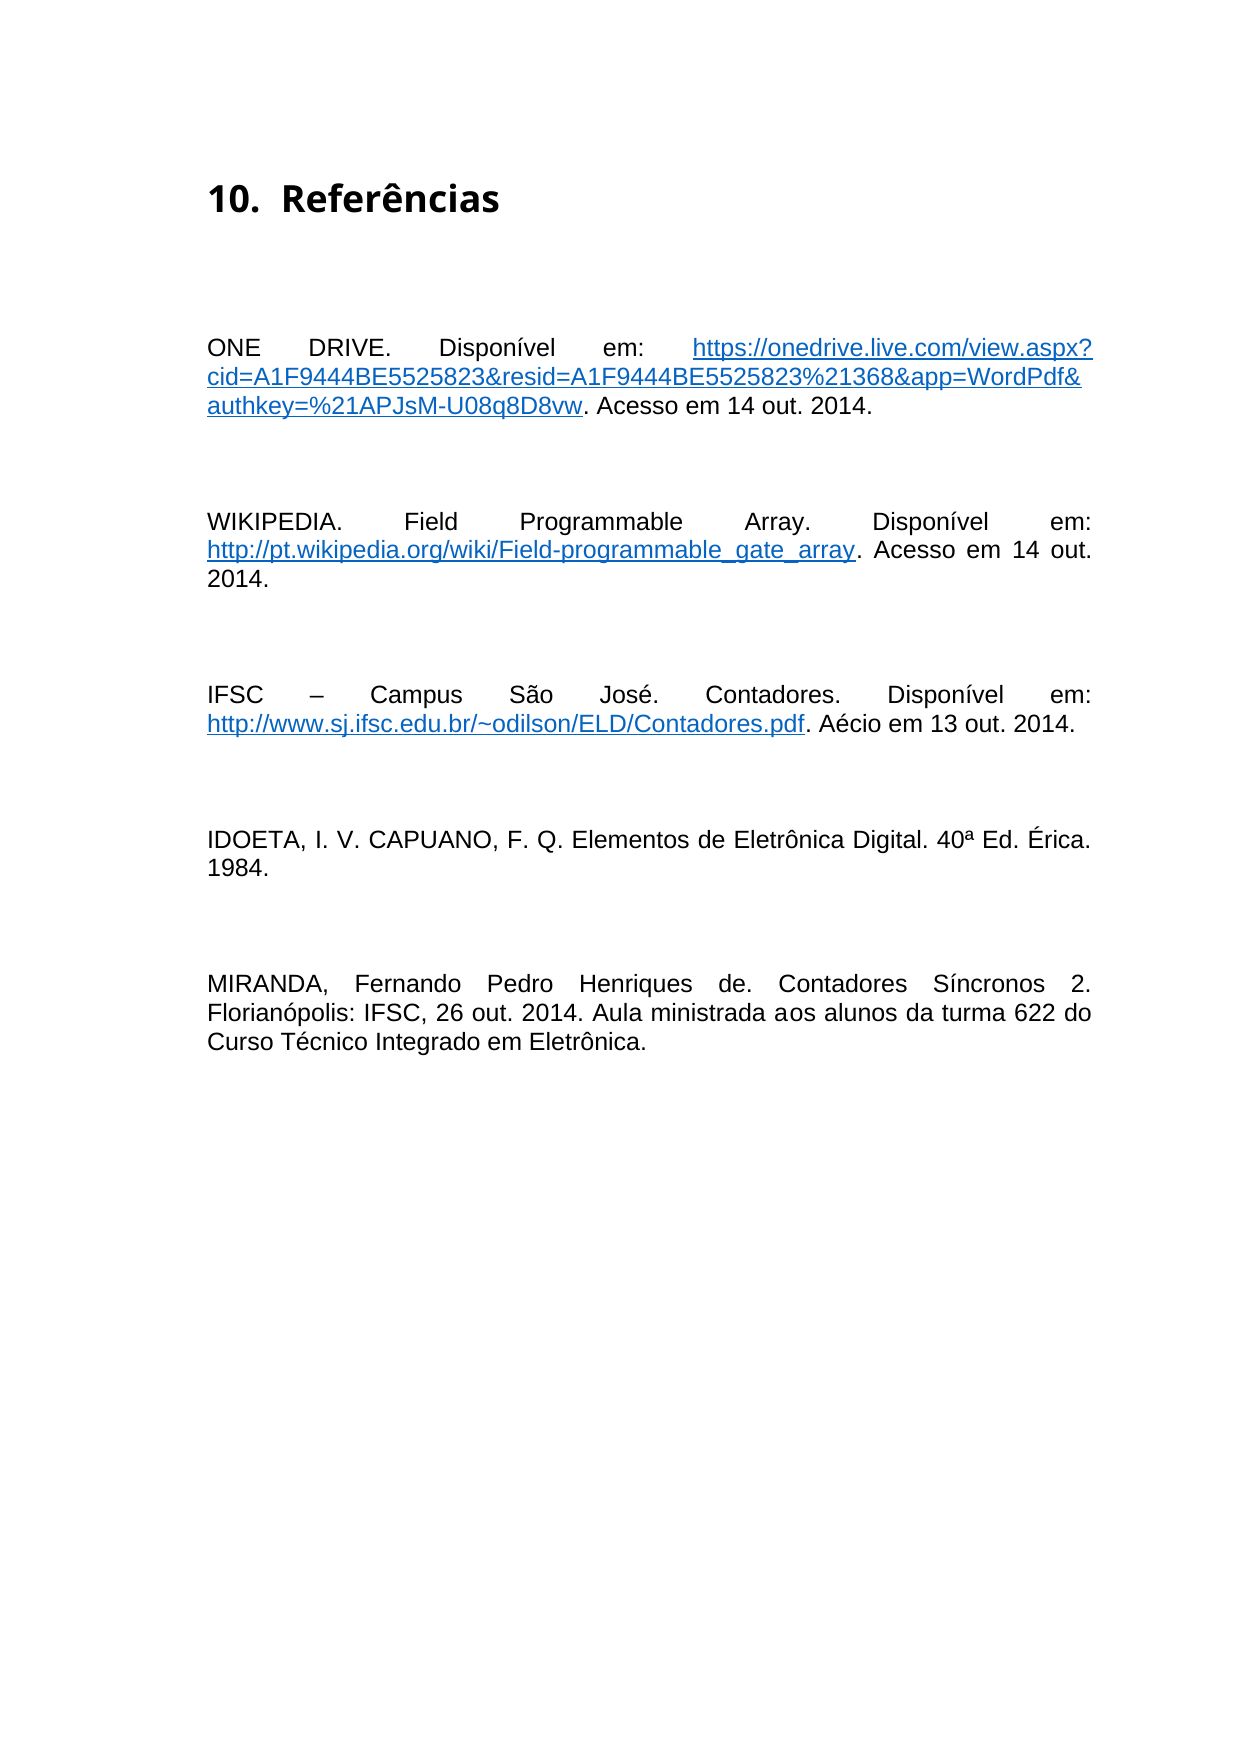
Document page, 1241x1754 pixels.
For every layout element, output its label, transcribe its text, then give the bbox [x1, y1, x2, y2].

text IDOETA, I. V. CAPUANO, F. Q. Elementos de Eletrônica Digital. 40ª Ed. Érica. 1984. [207, 825, 1092, 882]
subtitle Referências [207, 173, 1092, 224]
text MIRANDA, Fernando Pedro Henriques de. Contadores Síncronos 2. Florianópolis: IFSC, 26 out. 2014. Aula ministrada aos alunos da turma 622 do Curso Técnico Integrado em Eletrônica. [207, 969, 1092, 1056]
text IFSC – Campus São José. Contadores. Disponível em: http://www.sj.ifsc.edu.br/~odilson/ELD/Contadores.pdf. Aécio em 13 out. 2014. [207, 680, 1092, 738]
text ONE DRIVE. Disponível em: https://onedrive.live.com/view.aspx?cid=A1F9444BE5525823&resid=A1F9444BE5525823%21368&app=WordPdf&authkey=%21APJsM-U08q8D8vw. Acesso em 14 out. 2014. [207, 333, 1092, 420]
text WIKIPEDIA. Field Programmable Array. Disponível em: http://pt.wikipedia.org/wiki/Field-programmable_gate_array. Acesso em 14 out. 2014. [207, 507, 1092, 593]
